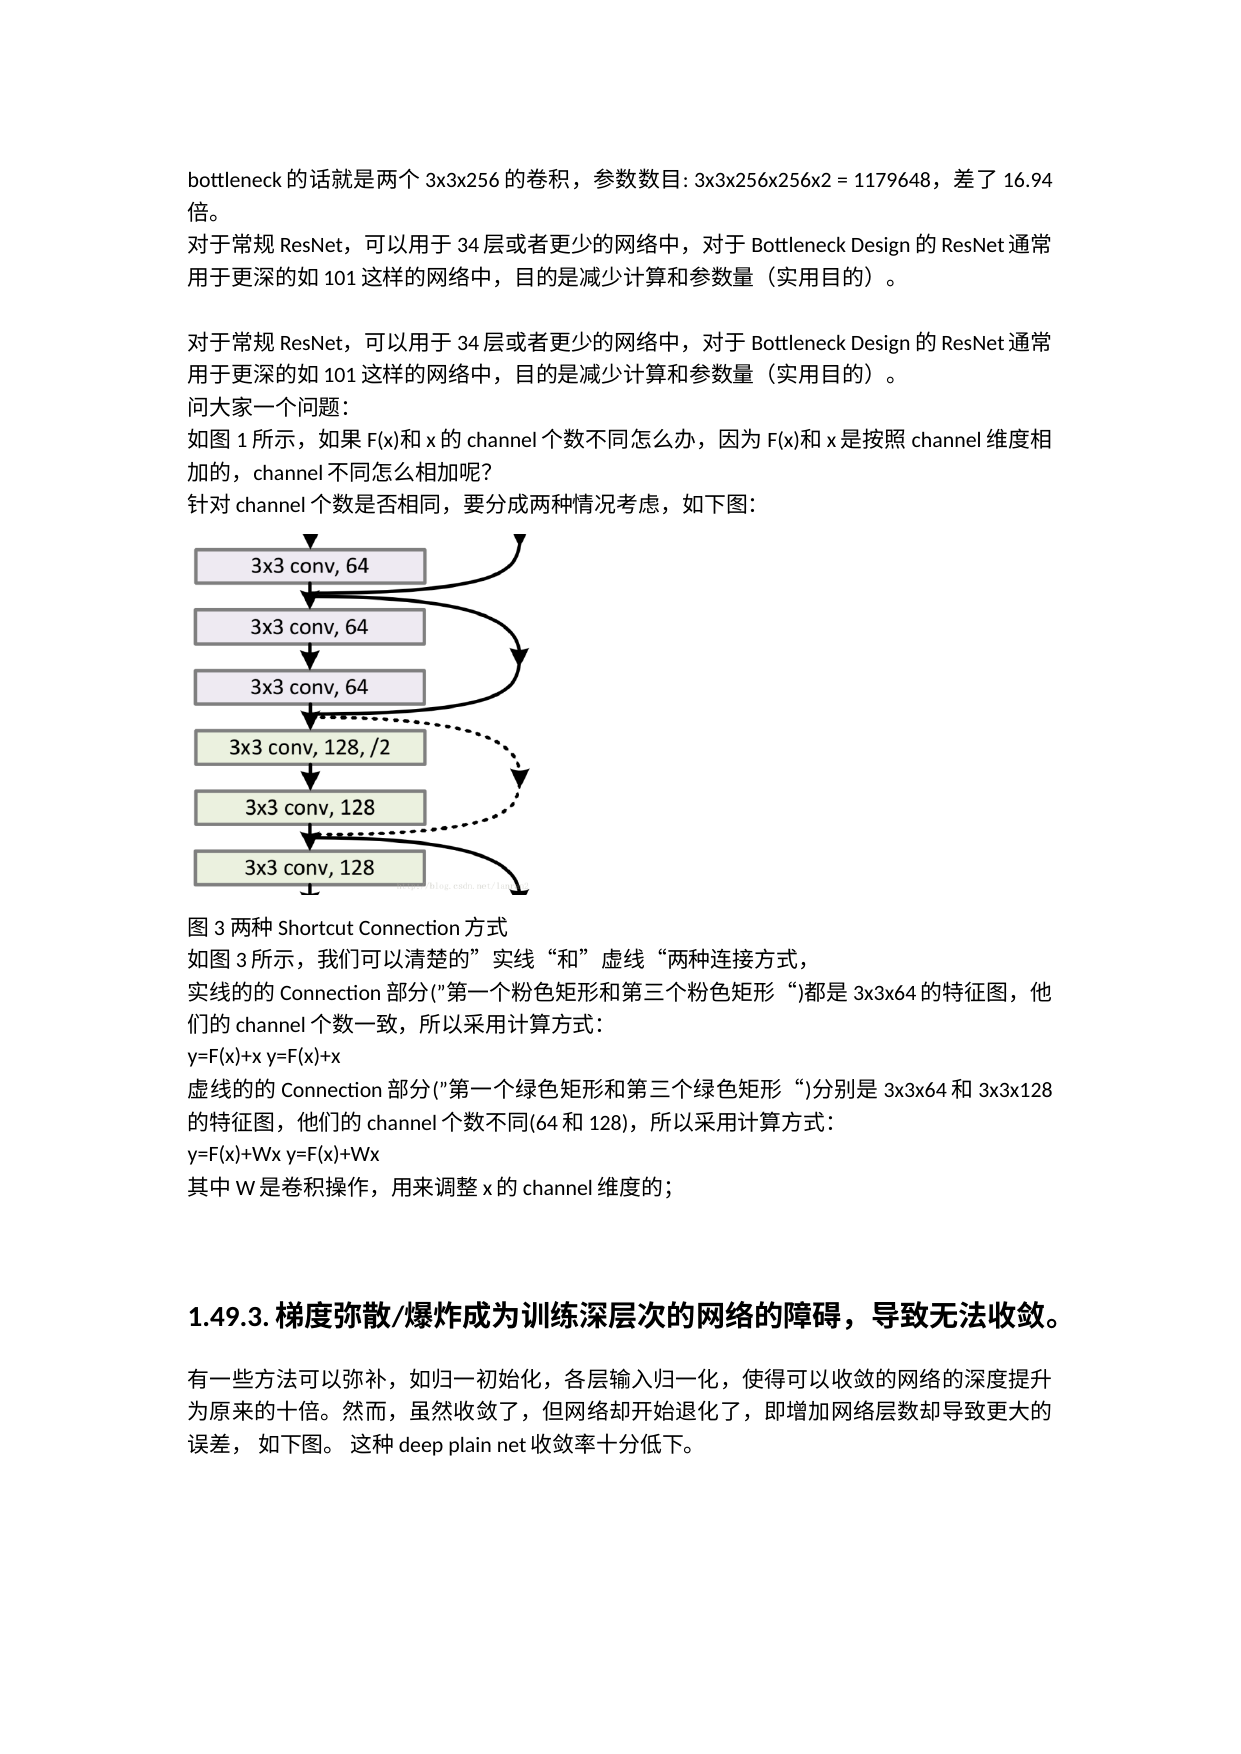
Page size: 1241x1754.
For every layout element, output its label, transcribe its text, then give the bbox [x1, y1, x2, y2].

text 有一些方法可以弥补，如归一初始化，各层输入归一化，使得可以收敛的网络的深度提升为原来的十倍。然而，虽然收敛了，但网络却开始退化了，即增加网络层数却导致更大的误差， 如下图。 这种deep plain net收敛率十分低下。 [187, 1361, 1053, 1459]
text 对于常规ResNet，可以用于34层或者更少的网络中，对于Bottleneck Design的ResNet通常用于更深的如101这样的网络中，目的是减少计算和参数量（实用目的）。 [187, 324, 1053, 389]
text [187, 162, 1053, 292]
picture [187, 534, 533, 895]
subtitle 梯度弥散/爆炸成为训练深层次的网络的障碍，导致无法收敛。 [187, 1282, 1053, 1347]
text 问大家一个问题： 如图1所示，如果F(x)和x的channel个数不同怎么办，因为F(x)和x是按照channel维度相加的，channel不同怎么相加呢？ 针对channel个数是否相同，要分成两种情况考虑，如下图： 图3 两种Shortcut Connection方式 如图3所示，我们可以清楚的”实线“和”虚线“两种连接方式， 实线的的Connection部分(”第一个粉色矩形和第三个粉色矩形“)都是3x3x64的特征图，他们的channel个数一致，所以采用计算方式： y=F(x)+x y=F(x)+x 虚线的的Connection部分(”第一个绿色矩形和第三个绿色矩形“)分别是3x3x64和3x3x128的特征图，他们的channel个数不同(64和128)，所以采用计算方式： y=F(x)+Wx y=F(x)+Wx 其中W是卷积操作，用来调整x的channel维度的； [187, 389, 1053, 1202]
